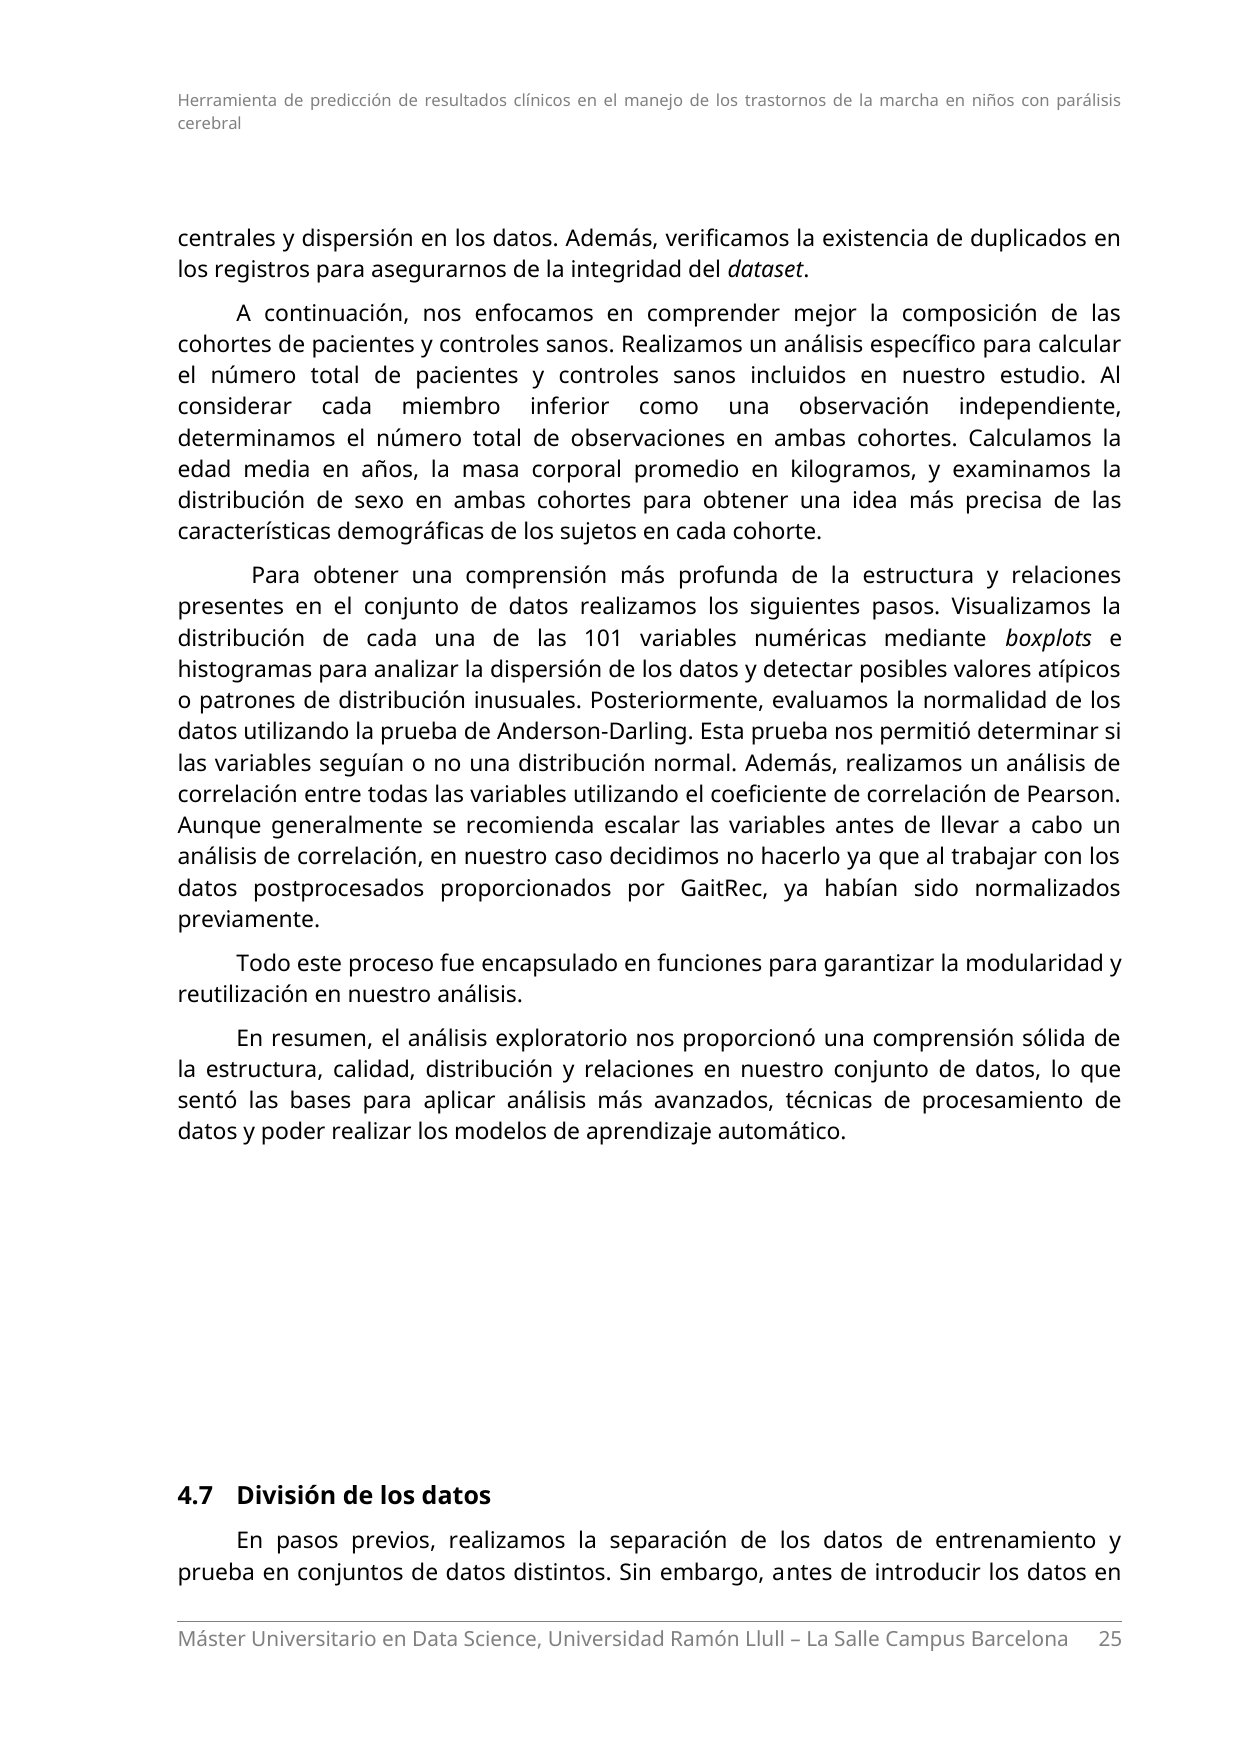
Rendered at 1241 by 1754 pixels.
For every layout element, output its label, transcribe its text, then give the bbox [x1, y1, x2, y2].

text En resumen, el análisis exploratorio nos proporcionó una comprensión sólida de la estructura, calidad, distribución y relaciones en nuestro conjunto de datos, lo que sentó las bases para aplicar análisis más avanzados, técnicas de procesamiento de datos y poder realizar los modelos de aprendizaje automático. [177, 1022, 1122, 1147]
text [177, 222, 1122, 284]
text A continuación, nos enfocamos en comprender mejor la composición de las cohortes de pacientes y controles sanos. Realizamos un análisis específico para calcular el número total de pacientes y controles sanos incluidos en nuestro estudio. Al considerar cada miembro inferior como una observación independiente, determinamos el número total de observaciones en ambas cohortes. Calculamos la edad media en años, la masa corporal promedio en kilogramos, y examinamos la distribución de sexo en ambas cohortes para obtener una idea más precisa de las características demográficas de los sujetos en cada cohorte. [177, 297, 1122, 547]
text Para obtener una comprensión más profunda de la estructura y relaciones presentes en el conjunto de datos realizamos los siguientes pasos. Visualizamos la distribución de cada una de las 101 variables numéricas mediante boxplots e histogramas para analizar la dispersión de los datos y detectar posibles valores atípicos o patrones de distribución inusuales. Posteriormente, evaluamos la normalidad de los datos utilizando la prueba de Anderson-Darling. Esta prueba nos permitió determinar si las variables seguían o no una distribución normal. Además, realizamos un análisis de correlación entre todas las variables utilizando el coeficiente de correlación de Pearson. Aunque generalmente se recomienda escalar las variables antes de llevar a cabo un análisis de correlación, en nuestro caso decidimos no hacerlo ya que al trabajar con los datos postprocesados proporcionados por GaitRec, ya habían sido normalizados previamente. [177, 559, 1122, 934]
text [177, 1524, 1122, 1587]
subtitle División de los datos [177, 1478, 1122, 1512]
text Todo este proceso fue encapsulado en funciones para garantizar la modularidad y reutilización en nuestro análisis. [177, 947, 1122, 1009]
